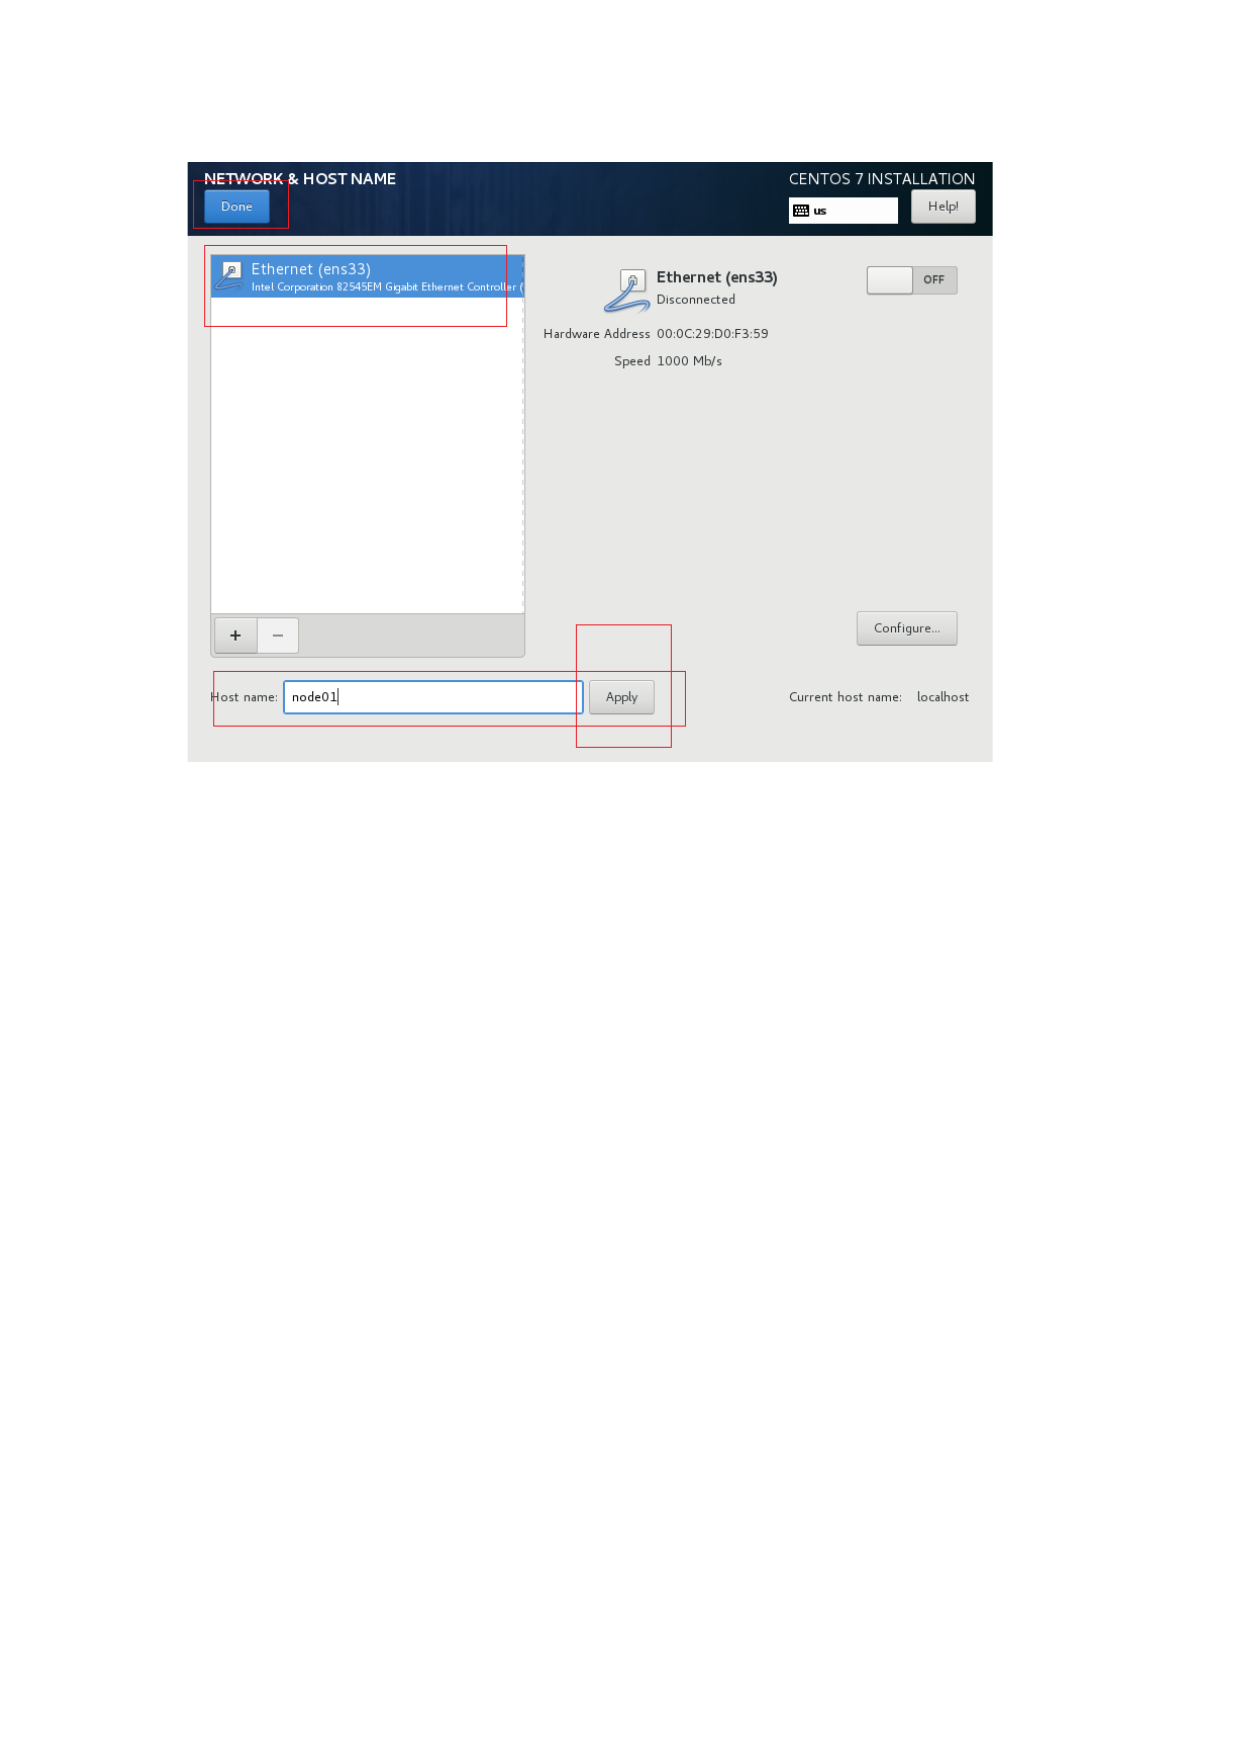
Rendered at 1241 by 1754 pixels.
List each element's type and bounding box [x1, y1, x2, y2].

picture [187, 162, 993, 762]
